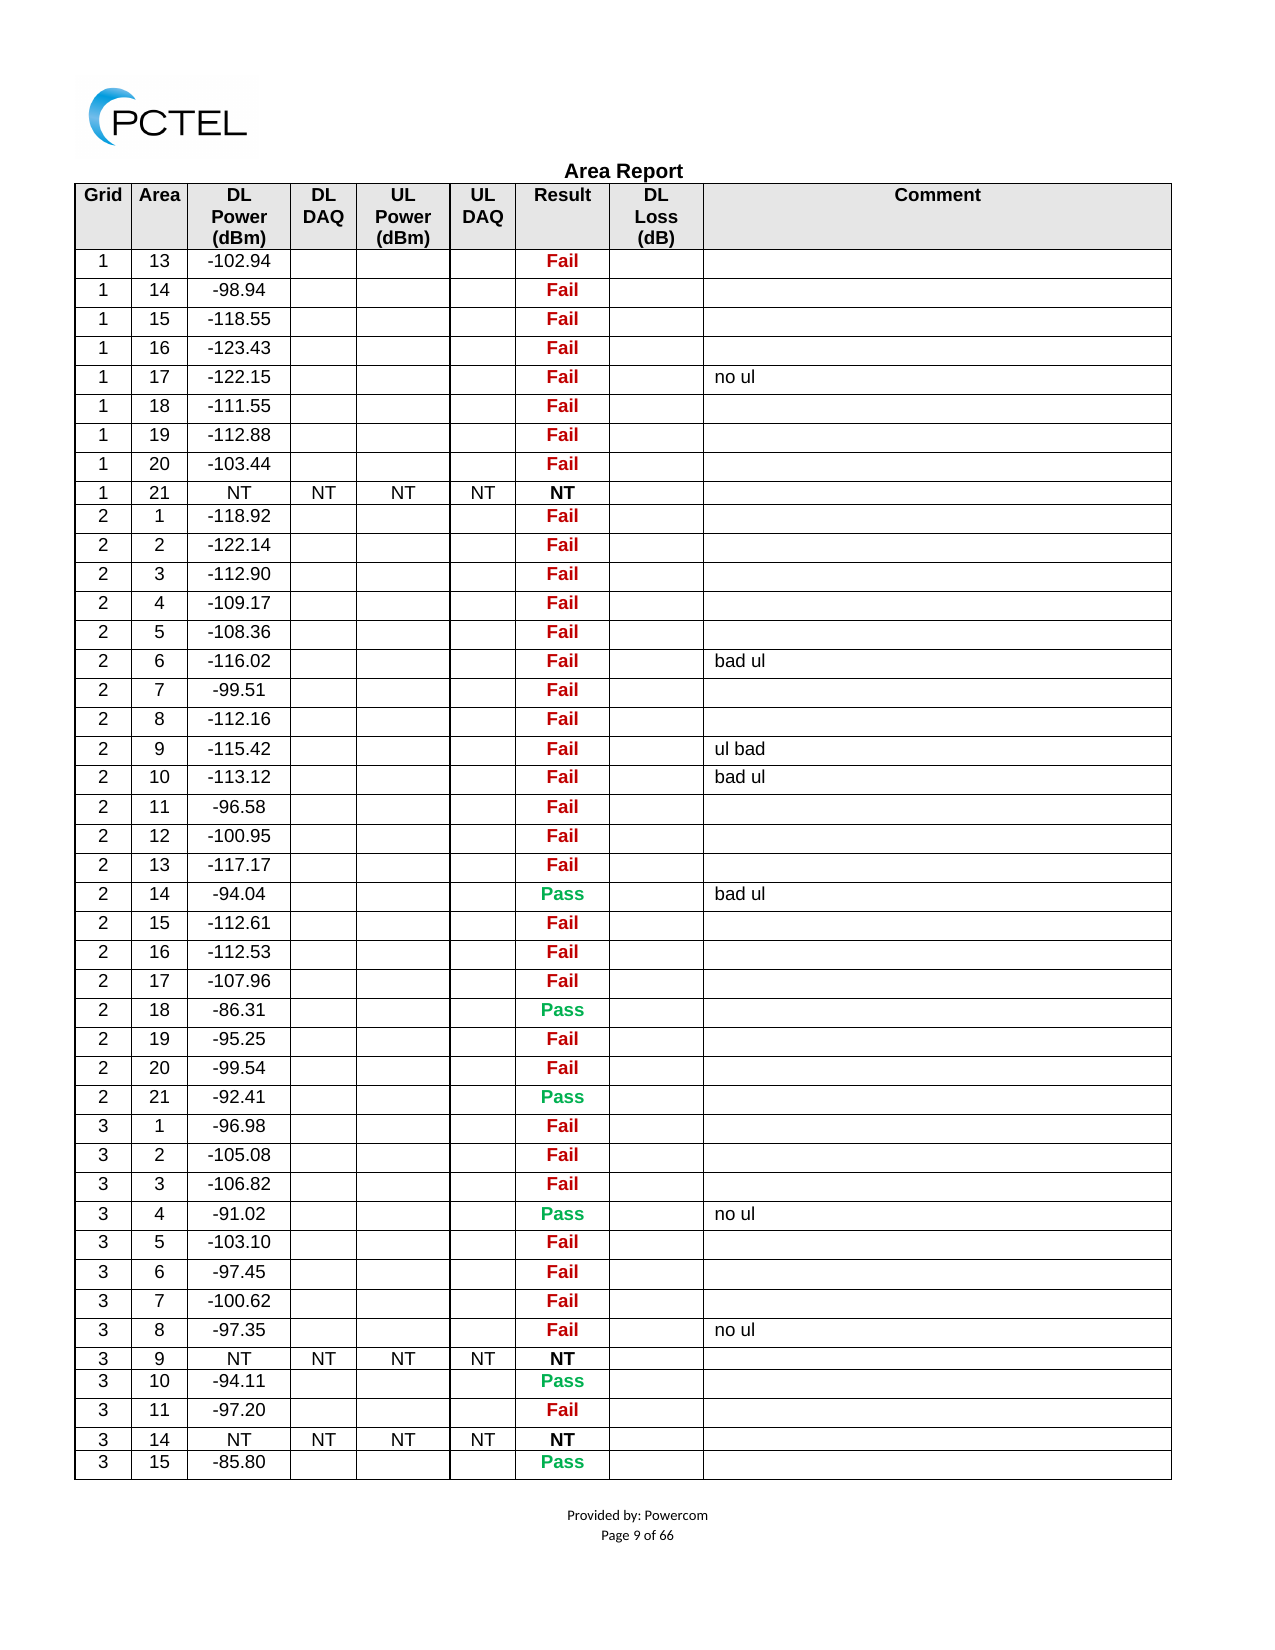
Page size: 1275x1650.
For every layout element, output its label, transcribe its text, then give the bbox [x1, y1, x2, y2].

table_cell [451, 737, 515, 765]
table_cell [610, 279, 703, 307]
table_cell NT [357, 482, 449, 504]
table_cell [704, 592, 1171, 620]
table_cell -117.17 [188, 854, 290, 882]
table_cell [451, 1057, 515, 1085]
table_cell Fail [516, 1144, 609, 1172]
table_cell [451, 621, 515, 649]
table_cell [610, 737, 703, 765]
table_cell [291, 1260, 356, 1288]
table_cell [610, 1260, 703, 1288]
table_cell -85.80 [188, 1451, 290, 1479]
table_cell [704, 1451, 1171, 1479]
table_cell -118.92 [188, 505, 290, 533]
table_cell 18 [132, 395, 187, 423]
table_cell [291, 708, 356, 736]
table_cell 2 [76, 737, 131, 765]
table_cell [704, 679, 1171, 707]
table_cell NT [516, 482, 609, 504]
table_cell [451, 999, 515, 1027]
table_cell DL Loss (dB) [610, 184, 703, 249]
table_cell Fail [516, 250, 609, 278]
table_cell [357, 1115, 449, 1143]
table_cell [704, 912, 1171, 940]
table_cell 16 [132, 337, 187, 365]
table_cell [610, 592, 703, 620]
table_cell [451, 453, 515, 481]
table_cell 3 [76, 1370, 131, 1398]
table_cell [610, 1086, 703, 1114]
table_cell [291, 592, 356, 620]
table_cell [704, 482, 1171, 504]
table_cell 2 [76, 970, 131, 998]
table_cell 2 [76, 1086, 131, 1114]
table_cell Fail [516, 366, 609, 394]
table_cell Fail [516, 1290, 609, 1317]
table_cell Pass [516, 883, 609, 911]
table_cell [291, 1057, 356, 1085]
table_cell [357, 453, 449, 481]
table_cell 3 [132, 563, 187, 591]
table_cell [610, 534, 703, 562]
table_cell 11 [132, 795, 187, 823]
table_cell 3 [76, 1115, 131, 1143]
table_cell bad ul [704, 883, 1171, 911]
table_cell Fail [516, 1399, 609, 1427]
table_cell -112.53 [188, 941, 290, 969]
table_cell UL Power (dBm) [357, 184, 449, 249]
table_cell Fail [516, 453, 609, 481]
table_cell NT [188, 482, 290, 504]
table_cell [451, 1319, 515, 1347]
table_cell [291, 505, 356, 533]
table_cell [610, 650, 703, 678]
table_cell Area [132, 184, 187, 249]
table_cell -118.55 [188, 308, 290, 336]
table_cell 11 [132, 1399, 187, 1427]
table_cell -122.14 [188, 534, 290, 562]
table_cell [291, 1144, 356, 1172]
table_cell 2 [76, 854, 131, 882]
table_cell Grid [76, 184, 131, 249]
table_cell [704, 970, 1171, 998]
table_cell 3 [76, 1231, 131, 1259]
table_cell -111.55 [188, 395, 290, 423]
table_cell [291, 534, 356, 562]
table_cell [610, 1057, 703, 1085]
table_cell 2 [76, 650, 131, 678]
table_cell 2 [76, 941, 131, 969]
table_cell [704, 337, 1171, 365]
table_cell 15 [132, 1451, 187, 1479]
table_cell Fail [516, 308, 609, 336]
table_cell [451, 592, 515, 620]
table_cell [704, 308, 1171, 336]
table_cell -94.04 [188, 883, 290, 911]
table_cell NT [188, 1348, 290, 1369]
table_cell 14 [132, 883, 187, 911]
table_cell [610, 1028, 703, 1056]
table_cell -109.17 [188, 592, 290, 620]
table_cell [451, 825, 515, 852]
table_cell 2 [76, 534, 131, 562]
table_cell no ul [704, 1319, 1171, 1347]
table_cell 15 [132, 912, 187, 940]
table_cell [357, 337, 449, 365]
table_cell NT [291, 1428, 356, 1450]
table_cell 13 [132, 854, 187, 882]
table_cell [291, 912, 356, 940]
table_cell [291, 279, 356, 307]
table_cell Fail [516, 534, 609, 562]
table_cell 16 [132, 941, 187, 969]
table_cell [610, 970, 703, 998]
table_cell NT [291, 482, 356, 504]
table_cell [610, 453, 703, 481]
table_cell [451, 708, 515, 736]
table_cell Fail [516, 766, 609, 794]
table_cell 8 [132, 1319, 187, 1347]
table_cell [610, 708, 703, 736]
table_cell 2 [76, 679, 131, 707]
table_cell 18 [132, 999, 187, 1027]
table_cell [610, 1451, 703, 1479]
table_cell -108.36 [188, 621, 290, 649]
table_cell [357, 505, 449, 533]
table_cell [451, 424, 515, 452]
table_cell Fail [516, 1115, 609, 1143]
table_cell 2 [76, 1028, 131, 1056]
table_cell -112.88 [188, 424, 290, 452]
table_cell Fail [516, 1028, 609, 1056]
table_cell [357, 795, 449, 823]
table_cell [610, 679, 703, 707]
table_cell [357, 1057, 449, 1085]
table_cell 2 [76, 505, 131, 533]
table_cell [357, 1173, 449, 1201]
table_cell -95.25 [188, 1028, 290, 1056]
table_cell 2 [76, 592, 131, 620]
table_cell bad ul [704, 650, 1171, 678]
table_cell 1 [76, 482, 131, 504]
table_cell [610, 1428, 703, 1450]
table_cell Fail [516, 1231, 609, 1259]
table_cell Fail [516, 563, 609, 591]
table_cell [291, 1290, 356, 1317]
table_cell [451, 1202, 515, 1230]
table_cell 13 [132, 250, 187, 278]
table_cell 1 [76, 279, 131, 307]
table_cell 17 [132, 366, 187, 394]
table_cell [291, 1086, 356, 1114]
table_cell [704, 505, 1171, 533]
table_cell [451, 766, 515, 794]
table_cell Fail [516, 1057, 609, 1085]
table_cell [291, 308, 356, 336]
table_cell [357, 883, 449, 911]
table_cell [357, 650, 449, 678]
table_cell [610, 621, 703, 649]
table_cell 10 [132, 1370, 187, 1398]
table_cell Fail [516, 708, 609, 736]
table_cell 8 [132, 708, 187, 736]
table_cell [291, 1370, 356, 1398]
table_cell Fail [516, 825, 609, 852]
table_cell Fail [516, 795, 609, 823]
table_cell -103.44 [188, 453, 290, 481]
table_cell [357, 1399, 449, 1427]
table_cell 3 [76, 1451, 131, 1479]
table_cell 2 [76, 563, 131, 591]
table_cell [451, 1370, 515, 1398]
table_cell 2 [76, 621, 131, 649]
table_cell -103.10 [188, 1231, 290, 1259]
table_cell [704, 708, 1171, 736]
table_cell Fail [516, 395, 609, 423]
table_cell [357, 970, 449, 998]
table_cell NT [188, 1428, 290, 1450]
table_cell 1 [76, 424, 131, 452]
table_cell -122.15 [188, 366, 290, 394]
table_cell -100.62 [188, 1290, 290, 1317]
table_cell -94.11 [188, 1370, 290, 1398]
table_cell [451, 795, 515, 823]
table_cell [610, 795, 703, 823]
table_cell [291, 883, 356, 911]
table_cell -99.54 [188, 1057, 290, 1085]
table_cell [291, 737, 356, 765]
table_cell [704, 453, 1171, 481]
table_cell [610, 563, 703, 591]
table_cell 12 [132, 825, 187, 852]
table_cell [357, 621, 449, 649]
table_cell DL DAQ [291, 184, 356, 249]
table_cell [704, 1348, 1171, 1369]
table_cell -98.94 [188, 279, 290, 307]
table_cell [451, 1451, 515, 1479]
table_cell 1 [132, 1115, 187, 1143]
table_cell [704, 795, 1171, 823]
table_cell UL DAQ [451, 184, 515, 249]
table_cell [610, 1173, 703, 1201]
table_cell [357, 1319, 449, 1347]
table_cell Pass [516, 1451, 609, 1479]
table_cell 2 [76, 1057, 131, 1085]
table_cell Comment [704, 184, 1171, 249]
table_cell 1 [132, 505, 187, 533]
table_cell 20 [132, 1057, 187, 1085]
table_cell [704, 1399, 1171, 1427]
table_cell [291, 453, 356, 481]
table_cell NT [516, 1428, 609, 1450]
table_cell [610, 505, 703, 533]
table_cell DL Power (dBm) [188, 184, 290, 249]
table_cell 20 [132, 453, 187, 481]
table_cell [357, 737, 449, 765]
table_cell -97.45 [188, 1260, 290, 1288]
table_cell [357, 1028, 449, 1056]
table_cell [704, 563, 1171, 591]
table_cell Pass [516, 1370, 609, 1398]
table_cell [704, 621, 1171, 649]
table_cell [610, 999, 703, 1027]
table_cell -92.41 [188, 1086, 290, 1114]
table_cell [451, 1231, 515, 1259]
table_cell [291, 795, 356, 823]
table_cell -100.95 [188, 825, 290, 852]
table_cell [291, 650, 356, 678]
table_cell [451, 650, 515, 678]
table_cell [704, 1086, 1171, 1114]
table_header Area Report [75, 159, 1172, 183]
table_cell 2 [76, 795, 131, 823]
table_cell -105.08 [188, 1144, 290, 1172]
table_cell [704, 1370, 1171, 1398]
table_cell [357, 1144, 449, 1172]
table_cell [291, 854, 356, 882]
table_cell 3 [76, 1348, 131, 1369]
table_cell -102.94 [188, 250, 290, 278]
table_cell [610, 424, 703, 452]
table_cell [610, 1290, 703, 1317]
table_cell [610, 250, 703, 278]
table_cell [610, 395, 703, 423]
table_cell -86.31 [188, 999, 290, 1027]
table_cell [291, 1115, 356, 1143]
table_cell -115.42 [188, 737, 290, 765]
table_cell -112.16 [188, 708, 290, 736]
table_cell [357, 308, 449, 336]
table_cell [451, 1173, 515, 1201]
table_cell [291, 621, 356, 649]
table_cell Fail [516, 337, 609, 365]
table_cell [357, 912, 449, 940]
table_cell -97.20 [188, 1399, 290, 1427]
table_cell [291, 250, 356, 278]
table_cell [291, 1028, 356, 1056]
table_cell [451, 1144, 515, 1172]
table_cell 6 [132, 650, 187, 678]
table_cell 2 [76, 708, 131, 736]
table_cell 2 [76, 883, 131, 911]
table_cell [610, 825, 703, 852]
table_cell ul bad [704, 737, 1171, 765]
table_cell [357, 999, 449, 1027]
table_cell NT [451, 482, 515, 504]
table_cell no ul [704, 366, 1171, 394]
table_cell 2 [132, 1144, 187, 1172]
table_cell [291, 1173, 356, 1201]
table_cell [704, 424, 1171, 452]
table_cell [291, 395, 356, 423]
table_cell [610, 941, 703, 969]
table_cell 9 [132, 1348, 187, 1369]
table_cell Fail [516, 970, 609, 998]
table_cell Fail [516, 854, 609, 882]
table_cell [451, 679, 515, 707]
table_cell [357, 766, 449, 794]
table_cell 3 [76, 1260, 131, 1288]
table_cell -116.02 [188, 650, 290, 678]
table_cell [357, 250, 449, 278]
table_cell [610, 766, 703, 794]
table_cell Fail [516, 279, 609, 307]
table_cell Fail [516, 1173, 609, 1201]
table_cell [357, 679, 449, 707]
table_cell [291, 563, 356, 591]
table_cell [357, 279, 449, 307]
table_cell 6 [132, 1260, 187, 1288]
table_cell [357, 424, 449, 452]
table_cell [610, 482, 703, 504]
table_cell 2 [76, 912, 131, 940]
table_cell 14 [132, 1428, 187, 1450]
table_cell 21 [132, 482, 187, 504]
table_cell [451, 279, 515, 307]
table_cell [291, 1451, 356, 1479]
table_cell Fail [516, 592, 609, 620]
table_cell [704, 1290, 1171, 1317]
table_cell [291, 1231, 356, 1259]
table_cell [610, 1202, 703, 1230]
table_cell [291, 970, 356, 998]
table_cell [451, 563, 515, 591]
table_cell Result [516, 184, 609, 249]
table_cell NT [357, 1348, 449, 1369]
table_cell 2 [76, 825, 131, 852]
table_cell 4 [132, 592, 187, 620]
table_cell 2 [76, 999, 131, 1027]
table_cell [291, 337, 356, 365]
table_cell [610, 1370, 703, 1398]
table_cell 5 [132, 621, 187, 649]
table_cell [291, 825, 356, 852]
table_cell 1 [76, 337, 131, 365]
table_cell [357, 941, 449, 969]
table_cell 10 [132, 766, 187, 794]
table_cell [704, 534, 1171, 562]
table_cell [357, 854, 449, 882]
table_cell Fail [516, 737, 609, 765]
table_cell [610, 912, 703, 940]
table_cell 3 [76, 1428, 131, 1450]
table_cell 2 [132, 534, 187, 562]
table_cell [451, 941, 515, 969]
table_cell [610, 1348, 703, 1369]
table_cell [291, 679, 356, 707]
table_cell 19 [132, 1028, 187, 1056]
table_cell 4 [132, 1202, 187, 1230]
table_cell [704, 1115, 1171, 1143]
table_cell [451, 1115, 515, 1143]
table_cell [451, 912, 515, 940]
table_cell [704, 1173, 1171, 1201]
table_cell [610, 1319, 703, 1347]
table_cell Pass [516, 1202, 609, 1230]
table_cell [451, 308, 515, 336]
table_cell [357, 366, 449, 394]
table_cell -123.43 [188, 337, 290, 365]
table_cell [451, 534, 515, 562]
table_cell [291, 999, 356, 1027]
table_cell Fail [516, 424, 609, 452]
table_cell [357, 825, 449, 852]
table_cell 15 [132, 308, 187, 336]
table_cell [451, 250, 515, 278]
picture [75, 75, 260, 159]
table_cell [357, 563, 449, 591]
table_cell -97.35 [188, 1319, 290, 1347]
table_cell 1 [76, 250, 131, 278]
table_cell 3 [76, 1173, 131, 1201]
table_cell [357, 1290, 449, 1317]
table_cell 3 [76, 1319, 131, 1347]
table_cell 19 [132, 424, 187, 452]
table_cell NT [291, 1348, 356, 1369]
table_cell 3 [76, 1144, 131, 1172]
table_cell -91.02 [188, 1202, 290, 1230]
table_cell bad ul [704, 766, 1171, 794]
table_cell [357, 395, 449, 423]
table_cell [704, 250, 1171, 278]
table_cell [357, 1231, 449, 1259]
table_cell Fail [516, 621, 609, 649]
table_cell [291, 366, 356, 394]
table_cell [357, 1202, 449, 1230]
table_cell [451, 883, 515, 911]
table_cell [704, 854, 1171, 882]
table_cell [704, 1231, 1171, 1259]
table_cell [291, 1319, 356, 1347]
table_cell [451, 505, 515, 533]
table_cell [610, 1399, 703, 1427]
table_cell [610, 308, 703, 336]
table_cell -99.51 [188, 679, 290, 707]
table_cell 17 [132, 970, 187, 998]
table_cell [704, 1028, 1171, 1056]
table_cell 9 [132, 737, 187, 765]
table_cell [451, 337, 515, 365]
table_cell 1 [76, 308, 131, 336]
table_cell -96.58 [188, 795, 290, 823]
table_cell -112.90 [188, 563, 290, 591]
table_cell 3 [132, 1173, 187, 1201]
table_cell 1 [76, 395, 131, 423]
table_cell 3 [76, 1290, 131, 1317]
table_cell Fail [516, 650, 609, 678]
table_cell [704, 999, 1171, 1027]
table_cell NT [357, 1428, 449, 1450]
table_cell [291, 941, 356, 969]
table_cell -107.96 [188, 970, 290, 998]
table_cell Pass [516, 1086, 609, 1114]
table_cell 1 [76, 366, 131, 394]
table_cell [451, 1290, 515, 1317]
table_cell NT [451, 1428, 515, 1450]
table_cell [704, 825, 1171, 852]
table_cell [610, 337, 703, 365]
table_cell [291, 1202, 356, 1230]
table_cell -106.82 [188, 1173, 290, 1201]
table_cell Fail [516, 505, 609, 533]
table_cell [291, 766, 356, 794]
table_cell [610, 1144, 703, 1172]
table_cell 14 [132, 279, 187, 307]
table_cell [704, 1428, 1171, 1450]
table_cell 1 [76, 453, 131, 481]
table_cell [610, 883, 703, 911]
table_cell 7 [132, 1290, 187, 1317]
table_cell 3 [76, 1202, 131, 1230]
table_cell [451, 1028, 515, 1056]
table_cell [704, 1260, 1171, 1288]
table_cell [451, 395, 515, 423]
table_cell -96.98 [188, 1115, 290, 1143]
table_cell Pass [516, 999, 609, 1027]
table_cell [610, 854, 703, 882]
table_cell no ul [704, 1202, 1171, 1230]
table_cell [704, 1057, 1171, 1085]
table_cell [451, 1399, 515, 1427]
table_cell [357, 1451, 449, 1479]
table_cell NT [451, 1348, 515, 1369]
table_cell -112.61 [188, 912, 290, 940]
table_cell [357, 708, 449, 736]
table_cell [451, 366, 515, 394]
table_cell [357, 1260, 449, 1288]
table_cell 5 [132, 1231, 187, 1259]
table_cell [357, 534, 449, 562]
table_cell 3 [76, 1399, 131, 1427]
table_cell [451, 854, 515, 882]
table_cell [451, 1260, 515, 1288]
table_cell [451, 1086, 515, 1114]
table_cell [704, 941, 1171, 969]
table_cell 2 [76, 766, 131, 794]
table_cell Fail [516, 679, 609, 707]
table_cell Fail [516, 941, 609, 969]
table_cell [357, 1370, 449, 1398]
table_cell Fail [516, 1260, 609, 1288]
table_cell 7 [132, 679, 187, 707]
table_cell [291, 1399, 356, 1427]
table_cell [610, 1231, 703, 1259]
table_cell 21 [132, 1086, 187, 1114]
table_cell [610, 1115, 703, 1143]
table_cell [451, 970, 515, 998]
table_cell [704, 395, 1171, 423]
table_cell [610, 366, 703, 394]
table_cell [357, 1086, 449, 1114]
table_cell Fail [516, 912, 609, 940]
table_cell [291, 424, 356, 452]
table_cell [357, 592, 449, 620]
table_cell NT [516, 1348, 609, 1369]
table_cell Fail [516, 1319, 609, 1347]
table_cell [704, 1144, 1171, 1172]
table_cell -113.12 [188, 766, 290, 794]
table_cell [704, 279, 1171, 307]
